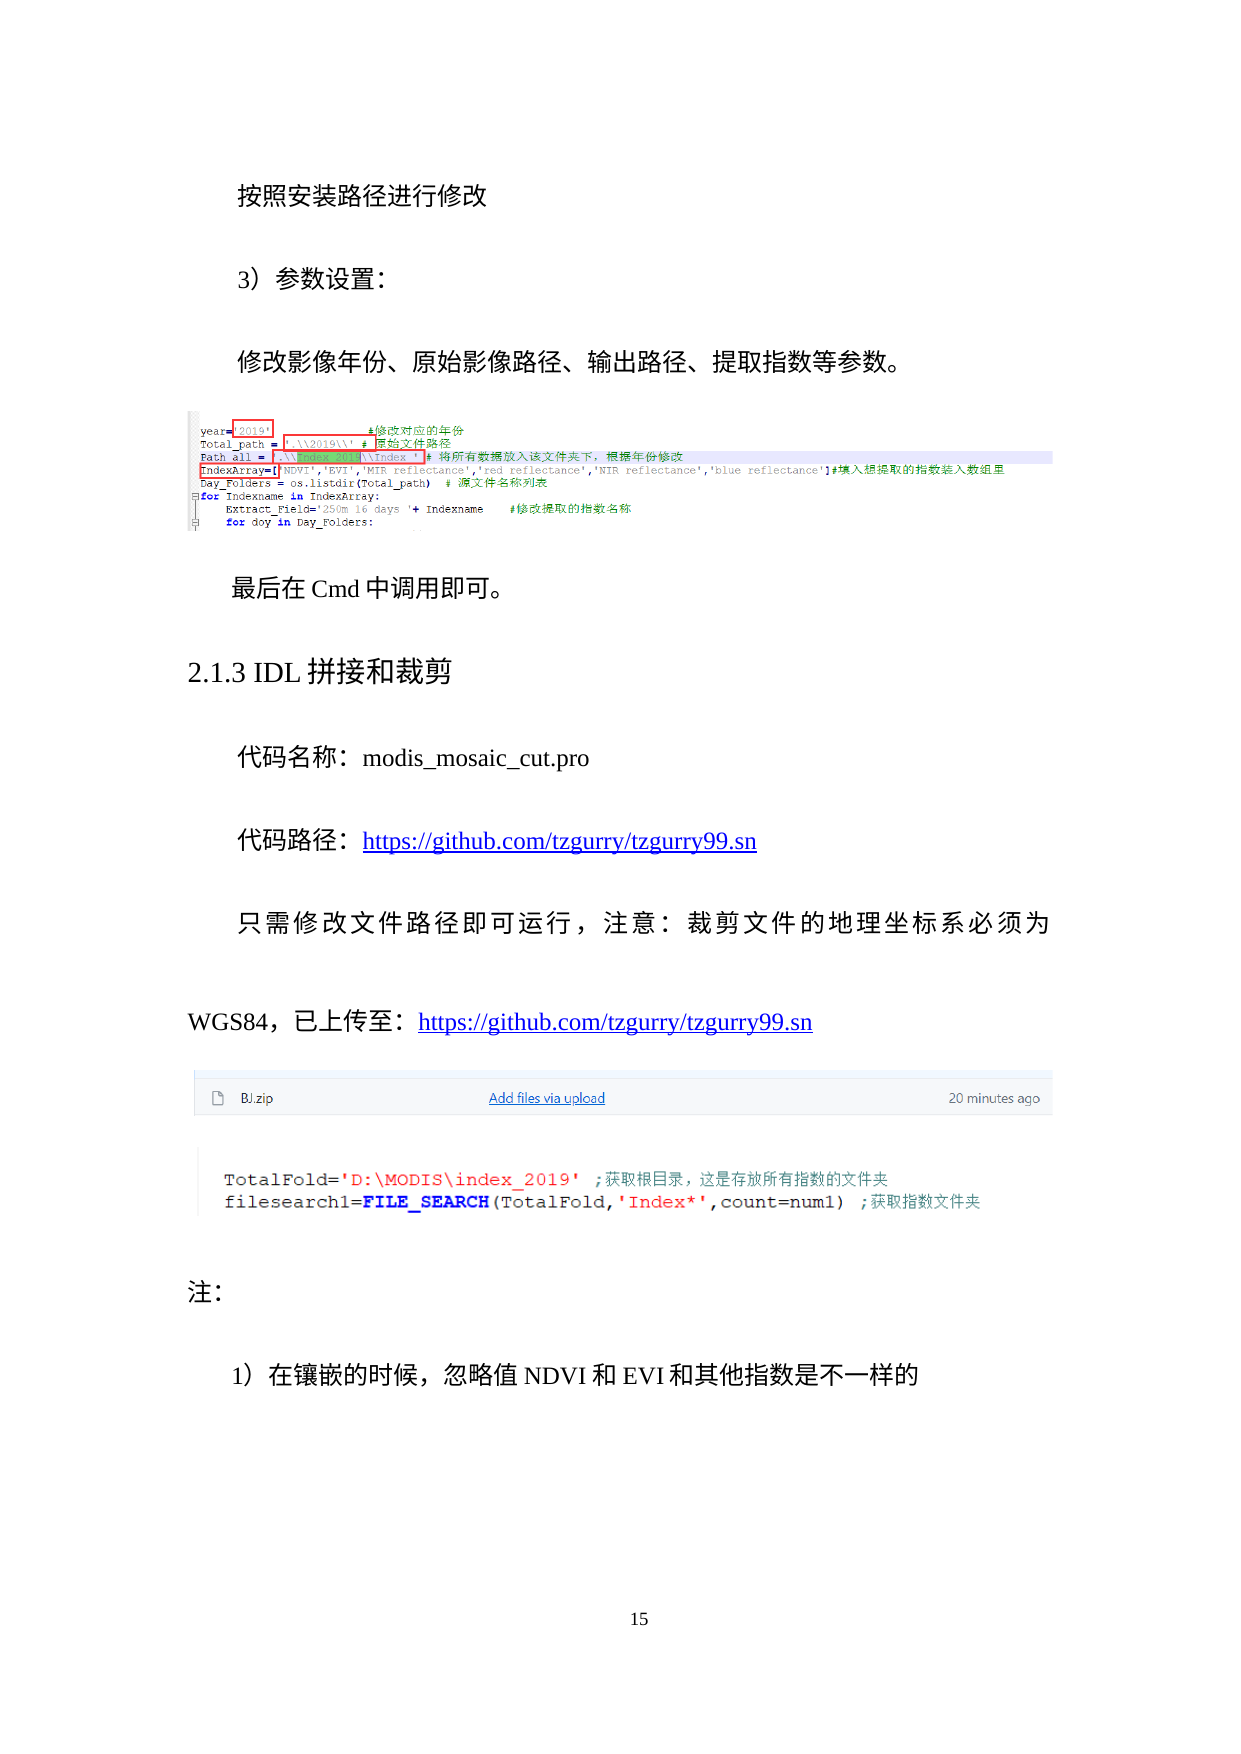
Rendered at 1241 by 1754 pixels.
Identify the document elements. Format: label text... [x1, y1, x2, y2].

picture [187, 411, 1053, 531]
text 修改影像年份、原始影像路径、输出路径、提取指数等参数。 [187, 328, 1053, 393]
text 1）在镶嵌的时候，忽略值NDVI 和EVI和其他指数是不一样的 [187, 1341, 1053, 1406]
picture [187, 1147, 1053, 1216]
text 代码路径：https://github.com/tzgurry/tzgurry99.sn [187, 806, 1053, 871]
text 按照安装路径进行修改 [187, 162, 1053, 227]
subtitle 2.1.3 IDL拼接和裁剪 [187, 637, 1053, 702]
picture [187, 1070, 1053, 1116]
text 注： [187, 1258, 1053, 1323]
text 代码名称：modis_mosaic_cut.pro [187, 723, 1053, 788]
text 3）参数设置： [187, 245, 1053, 310]
text 最后在Cmd中调用即可。 [187, 554, 1053, 619]
text 只需修改文件路径即可运行，注意：裁剪文件的地理坐标系必须为WGS84，已上传至：https://github.com/tzgurry/tzgurry99.sn [187, 889, 1053, 1052]
